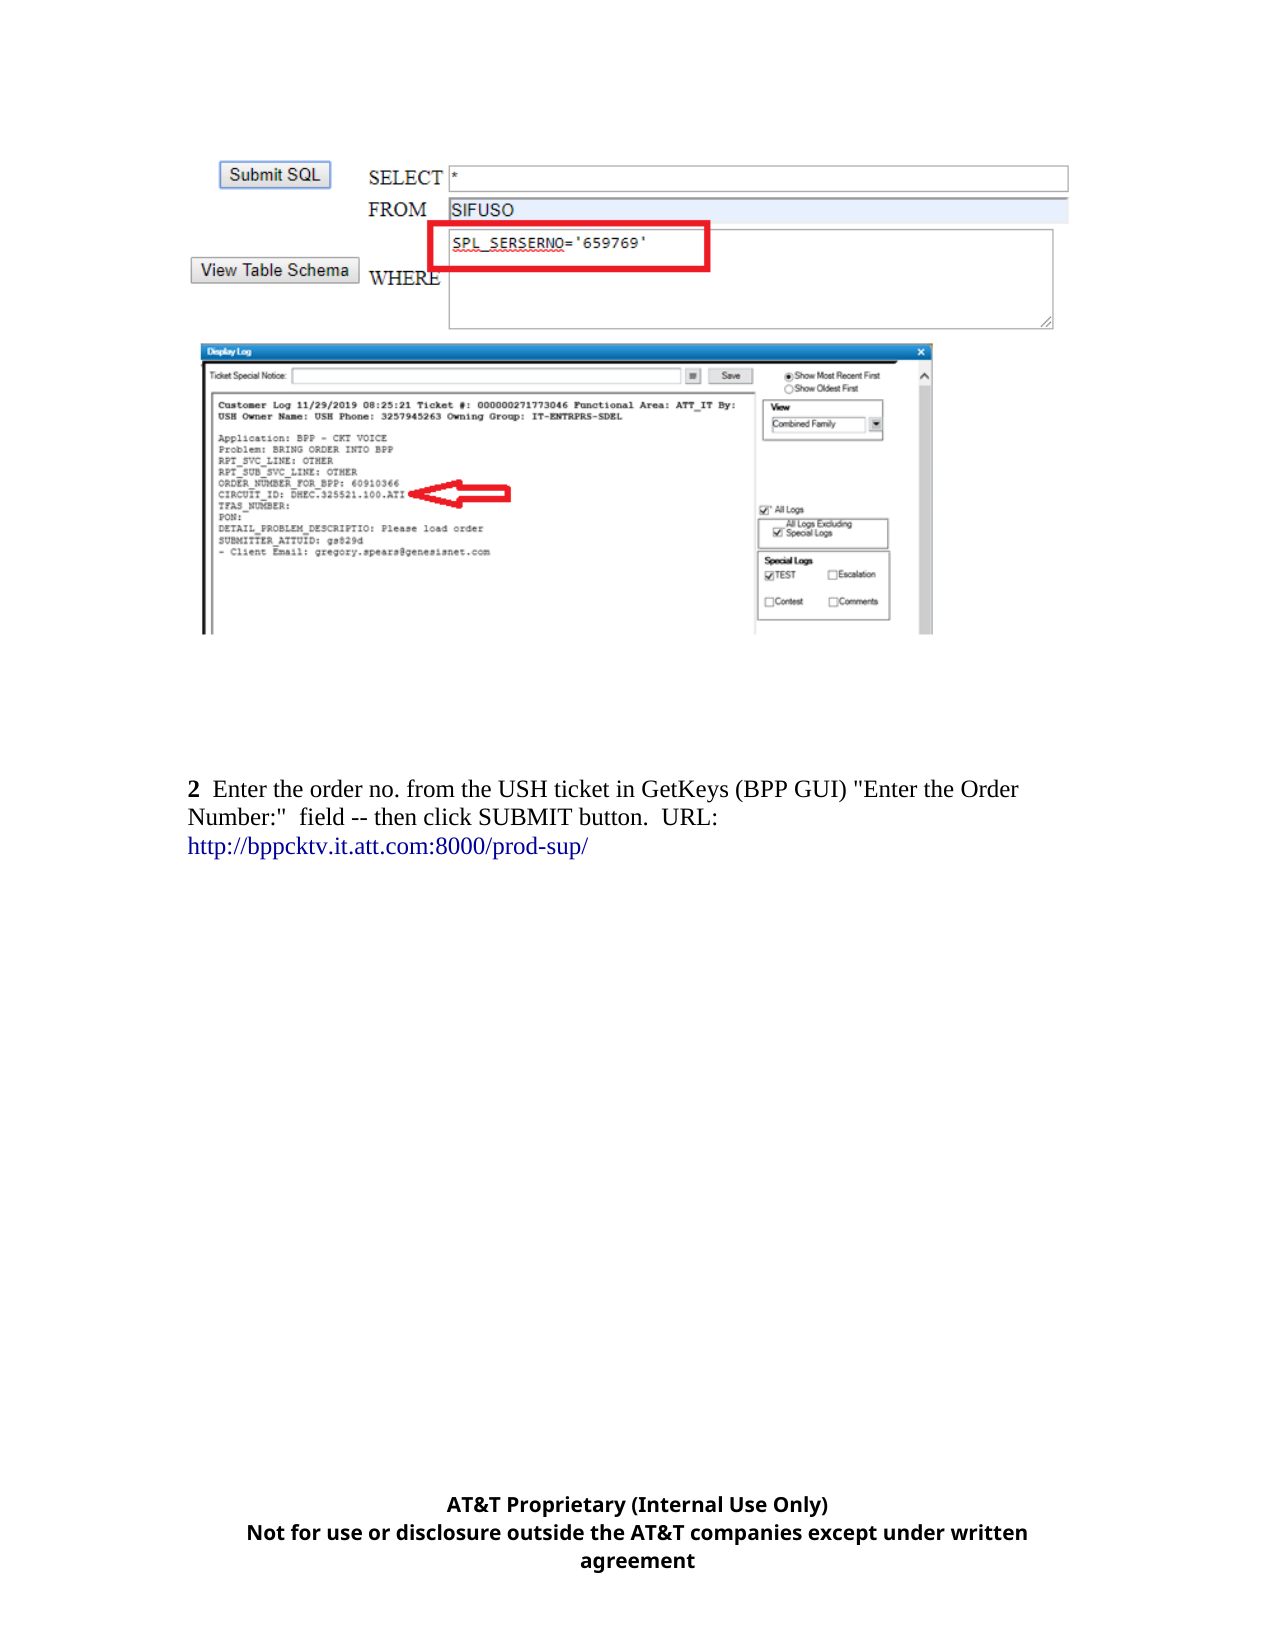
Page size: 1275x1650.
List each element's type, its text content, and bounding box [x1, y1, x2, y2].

picture [187, 150, 1088, 688]
text 2 Enter the order no. from the USH ticket in GetKeys (BPP GUI) "Enter the Order Number:" field -- then click SUBMIT button. URL: http://bppcktv.it.att.com:8000/prod-sup/ [187, 774, 1087, 860]
